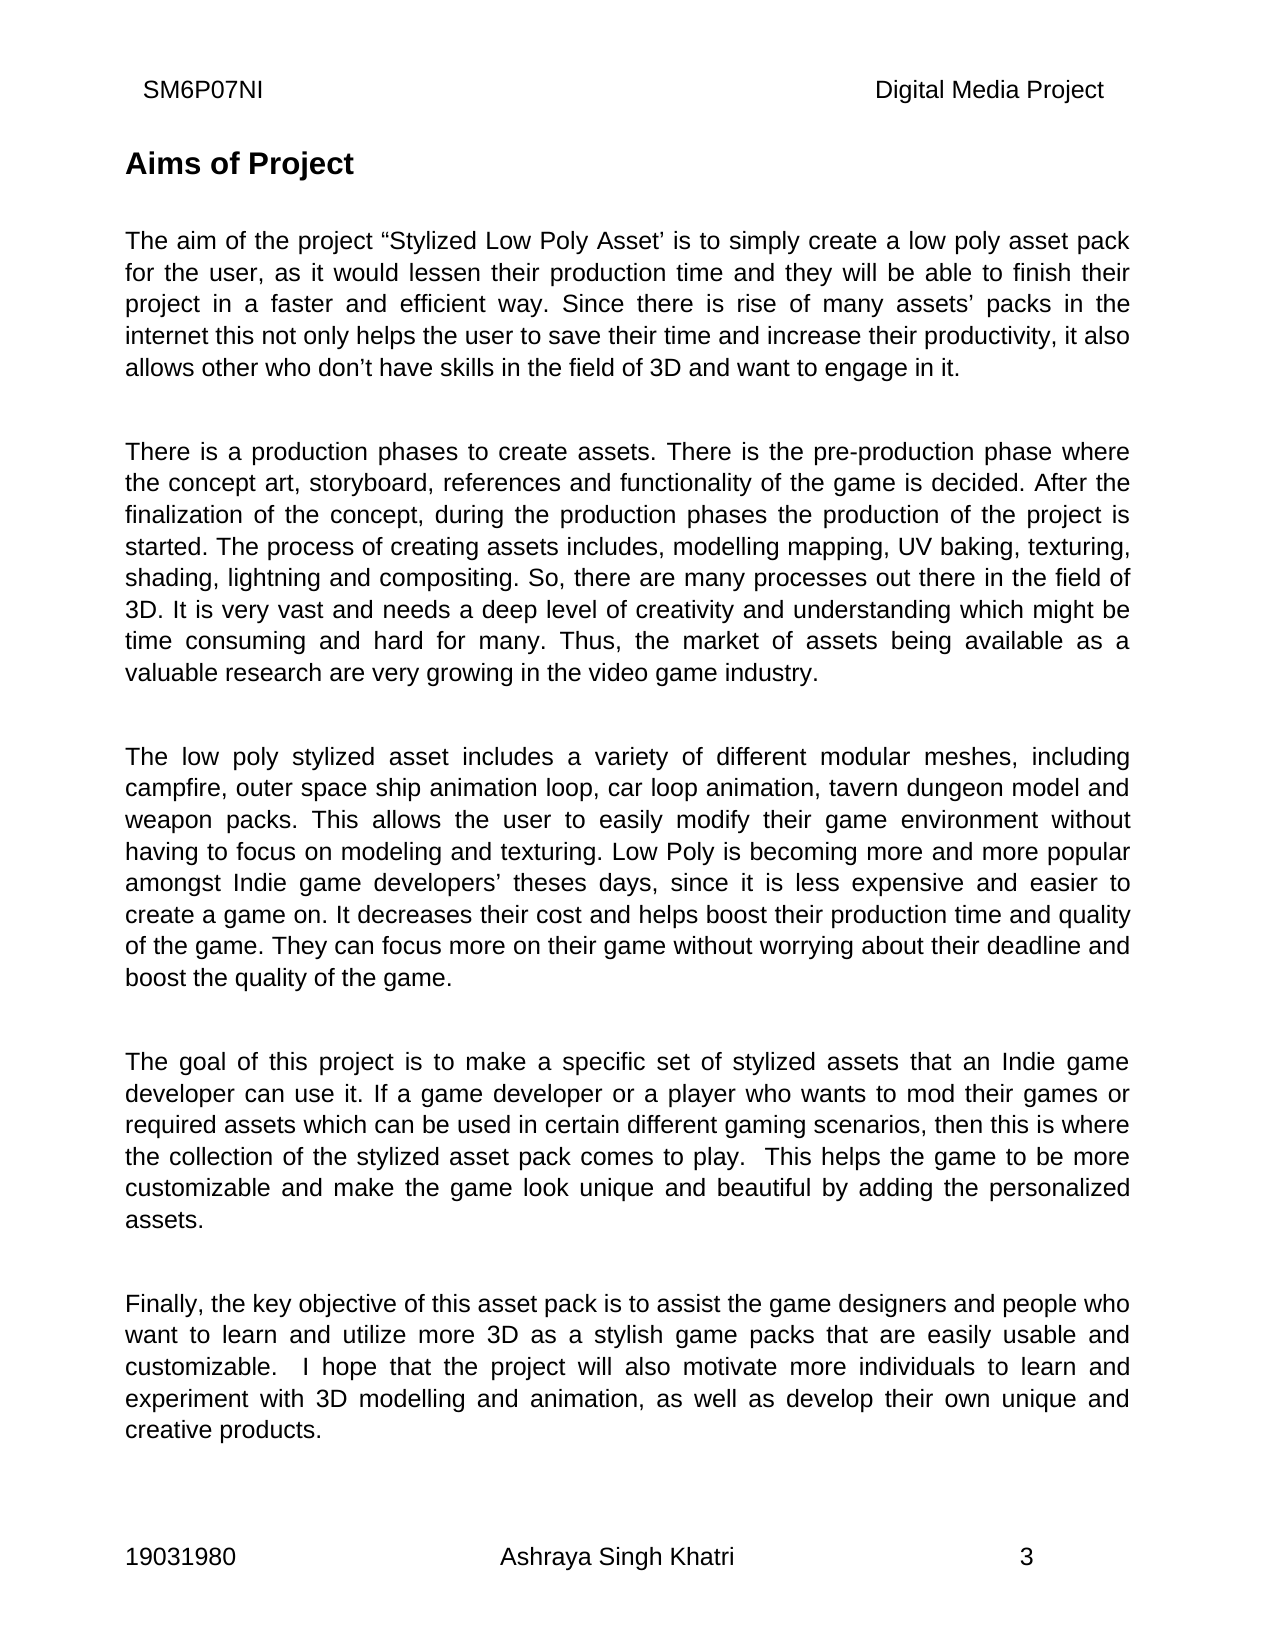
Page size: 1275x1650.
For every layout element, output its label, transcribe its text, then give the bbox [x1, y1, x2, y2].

text Finally, the key objective of this asset pack is to assist the game designers and people who want to learn and utilize more 3D as a stylish game packs that are easily usable and customizable. I hope that the project will also motivate more individuals to learn and experiment with 3D modelling and animation, as well as develop their own unique and creative products. [125, 1289, 1132, 1444]
text The low poly stylized asset includes a variety of different modular meshes, including campfire, outer space ship animation loop, car loop animation, tavern dungeon model and weapon packs. This allows the user to easily modify their game environment without having to focus on modeling and texturing. Low Poly is becoming more and more popular amongst Indie game developers’ theses days, since it is less expensive and easier to create a game on. It decreases their cost and helps boost their production time and quality of the game. They can focus more on their game without worrying about their deadline and boost the quality of the game. [125, 742, 1132, 992]
text The goal of this project is to make a specific set of stylized assets that an Indie game developer can use it. If a game developer or a player who wants to mod their games or required assets which can be used in certain different gaming scenarios, then this is where the collection of the stylized asset pack comes to play. This helps the game to be more customizable and make the game look unique and beautiful by adding the personalized assets. [125, 1047, 1132, 1233]
subtitle Aims of Project [125, 145, 1132, 181]
text There is a production phases to create assets. There is the pre-production phase where the concept art, storyboard, references and functionality of the game is decided. After the finalization of the concept, during the production phases the production of the project is started. The process of creating assets includes, modelling mapping, UV baking, texturing, shading, lightning and compositing. So, there are many processes out there in the field of 3D. It is very vast and needs a deep level of creativity and understanding which might be time consuming and hard for many. Thus, the market of assets being available as a valuable research are very growing in the video game industry. [125, 437, 1132, 686]
text The aim of the project “Stylized Low Poly Asset’ is to simply create a low poly asset pack for the user, as it would lessen their production time and they will be able to finish their project in a faster and efficient way. Since there is rise of many assets’ packs in the internet this not only helps the user to save their time and increase their productivity, it also allows other who don’t have skills in the field of 3D and want to engage in it. [125, 226, 1132, 381]
